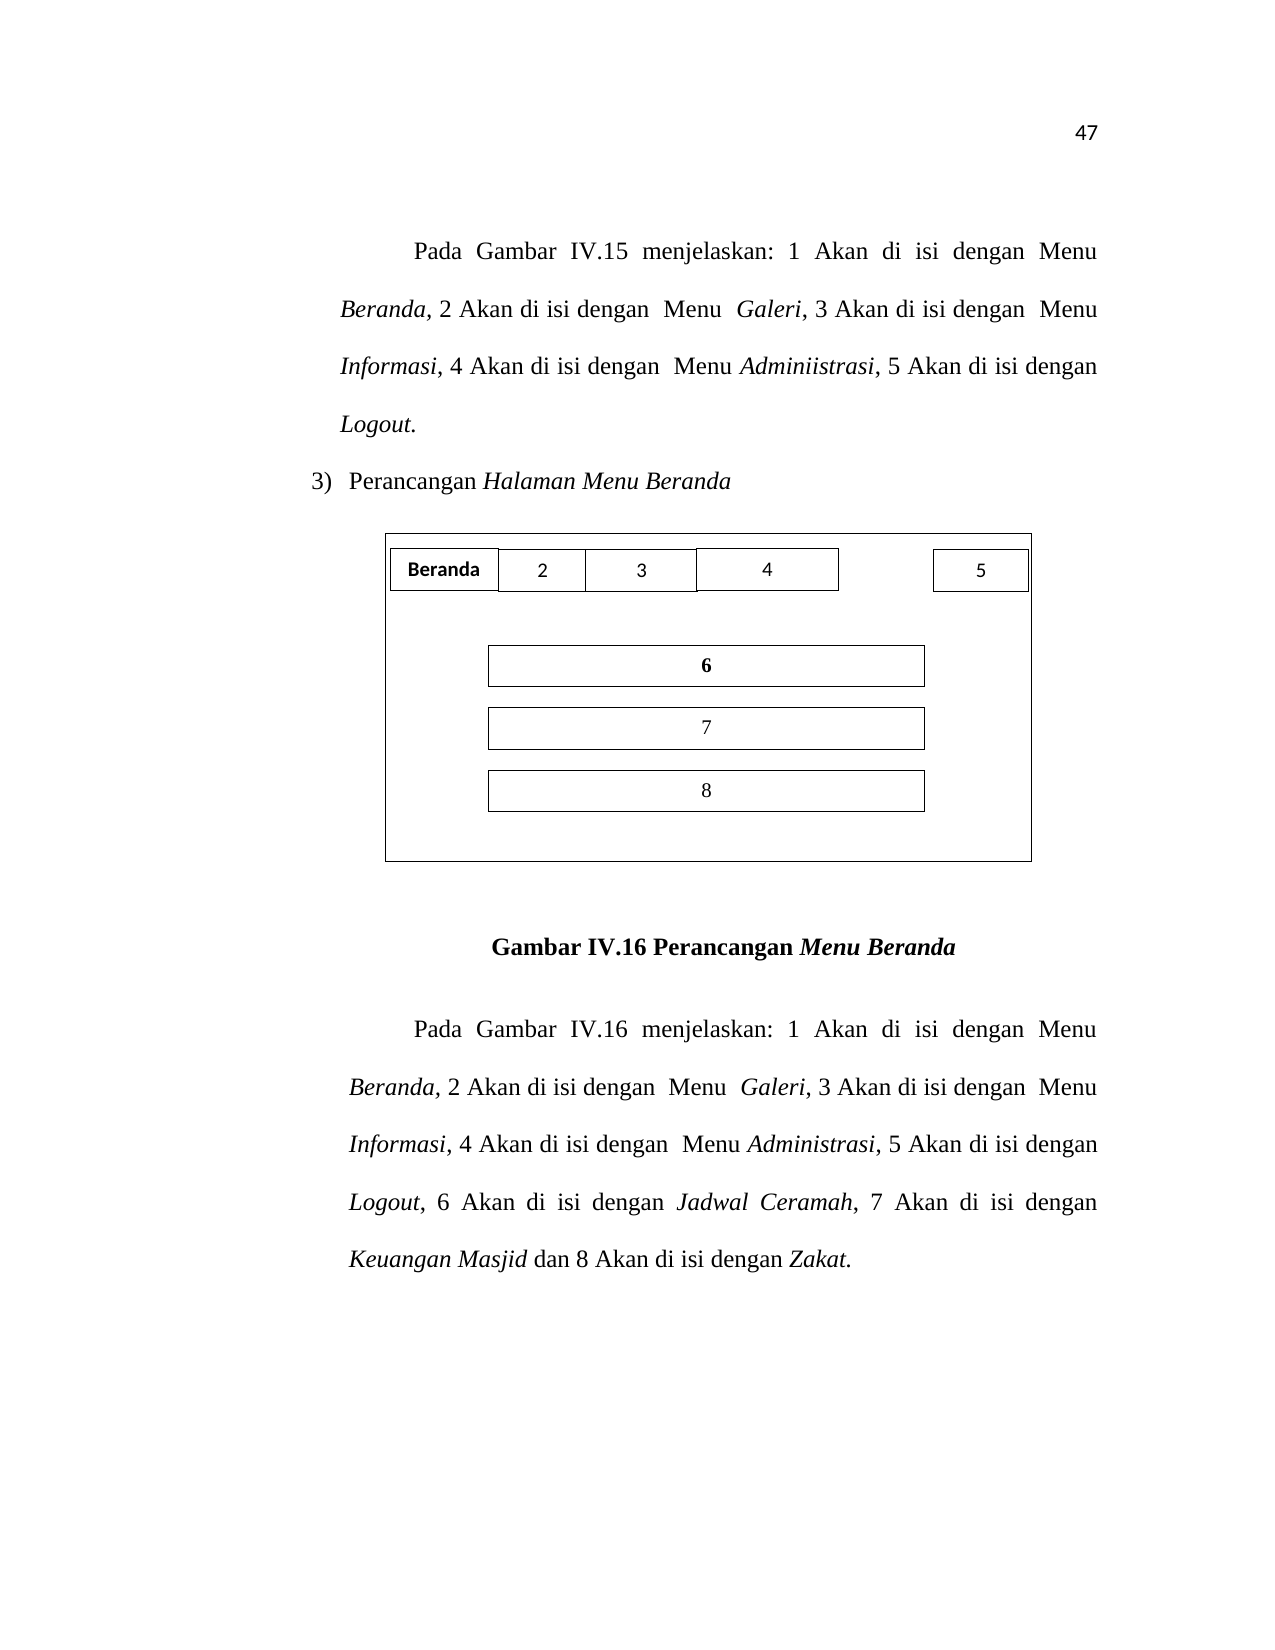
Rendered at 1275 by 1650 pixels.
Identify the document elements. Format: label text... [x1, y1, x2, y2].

text Pada Gambar IV.16 menjelaskan: 1 Akan di isi dengan Menu Beranda, 2 Akan di isi dengan Menu Galeri, 3 Akan di isi dengan Menu Informasi, 4 Akan di isi dengan Menu Administrasi, 5 Akan di isi dengan Logout, 6 Akan di isi dengan Jadwal Ceramah, 7 Akan di isi dengan Keuangan Masjid dan 8 Akan di isi dengan Zakat. [349, 1014, 1098, 1273]
list Perancangan Halaman Menu Beranda [311, 466, 1098, 495]
text Pada Gambar IV.15 menjelaskan: 1 Akan di isi dengan Menu Beranda, 2 Akan di isi dengan Menu Galeri, 3 Akan di isi dengan Menu Informasi, 4 Akan di isi dengan Menu Adminiistrasi, 5 Akan di isi dengan Logout. [340, 236, 1098, 437]
text Gambar IV.16 Perancangan Menu Beranda [349, 932, 1098, 961]
